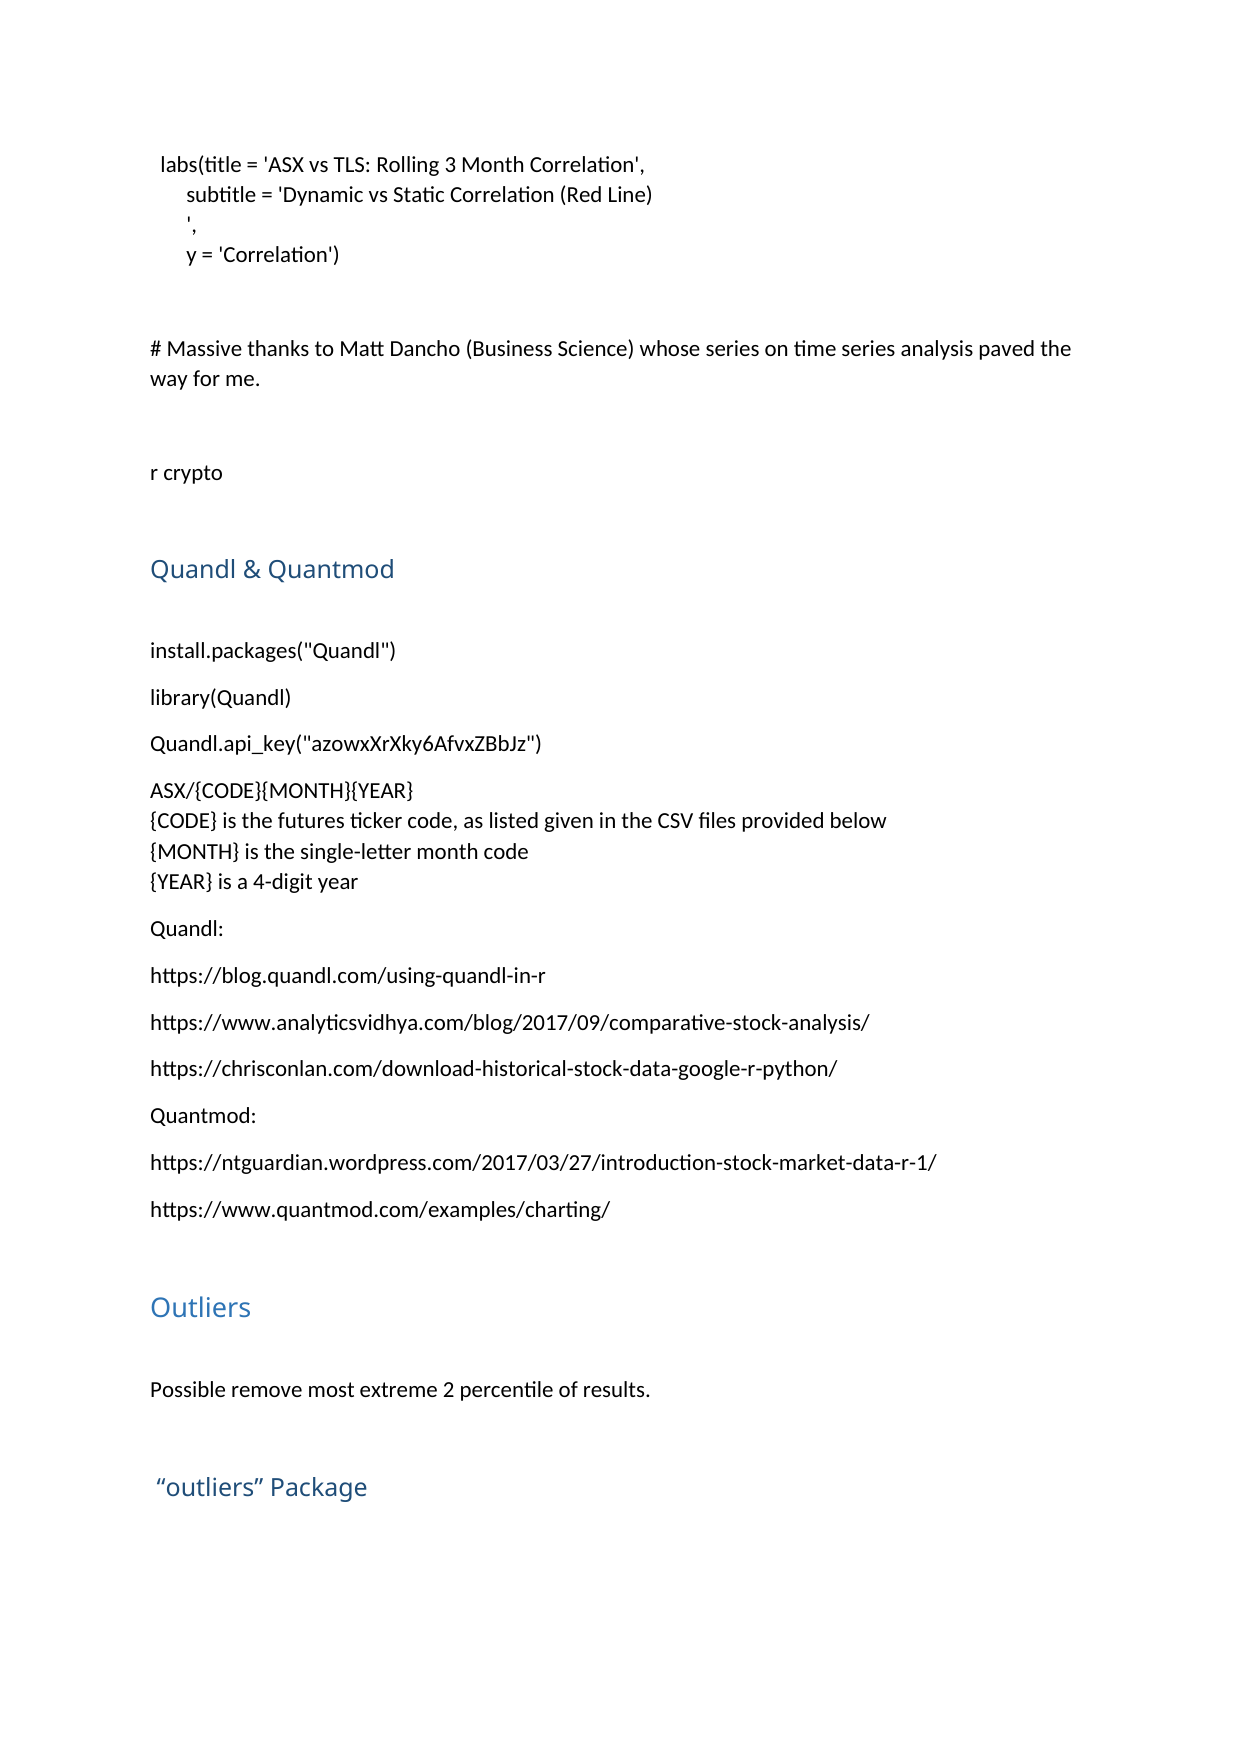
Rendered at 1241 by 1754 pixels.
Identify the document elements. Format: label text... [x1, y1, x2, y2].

text install.packages("Quandl") [150, 636, 1090, 664]
text ASX/{CODE}{MONTH}{YEAR} {CODE} is the futures ticker code, as listed given in the CSV files provided below {MONTH} is the single-letter month code {YEAR} is a 4-digit year [150, 776, 1090, 895]
text https://chrisconlan.com/download-historical-stock-data-google-r-python/ [150, 1054, 1090, 1082]
text # Massive thanks to Matt Dancho (Business Science) whose series on time series analysis paved the way for me. [150, 334, 1090, 393]
subtitle Quandl & Quantmod [150, 552, 1090, 586]
text https://blog.quandl.com/using-quandl-in-r [150, 961, 1090, 989]
text https://ntguardian.wordpress.com/2017/03/27/introduction-stock-market-data-r-1/ [150, 1148, 1090, 1176]
text Quandl: [150, 914, 1090, 942]
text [150, 150, 1090, 269]
subtitle “outliers” Package [150, 1469, 1090, 1503]
text Possible remove most extreme 2 percentile of results. [150, 1376, 1090, 1403]
text library(Quandl) [150, 683, 1090, 711]
text Quantmod: [150, 1101, 1090, 1129]
text r crypto [150, 458, 1090, 486]
text https://www.quantmod.com/examples/charting/ [150, 1195, 1090, 1223]
text Quandl.api_key("azowxXrXky6AfvxZBbJz") [150, 729, 1090, 757]
text https://www.analyticsvidhya.com/blog/2017/09/comparative-stock-analysis/ [150, 1008, 1090, 1036]
subtitle Outliers [150, 1289, 1090, 1326]
